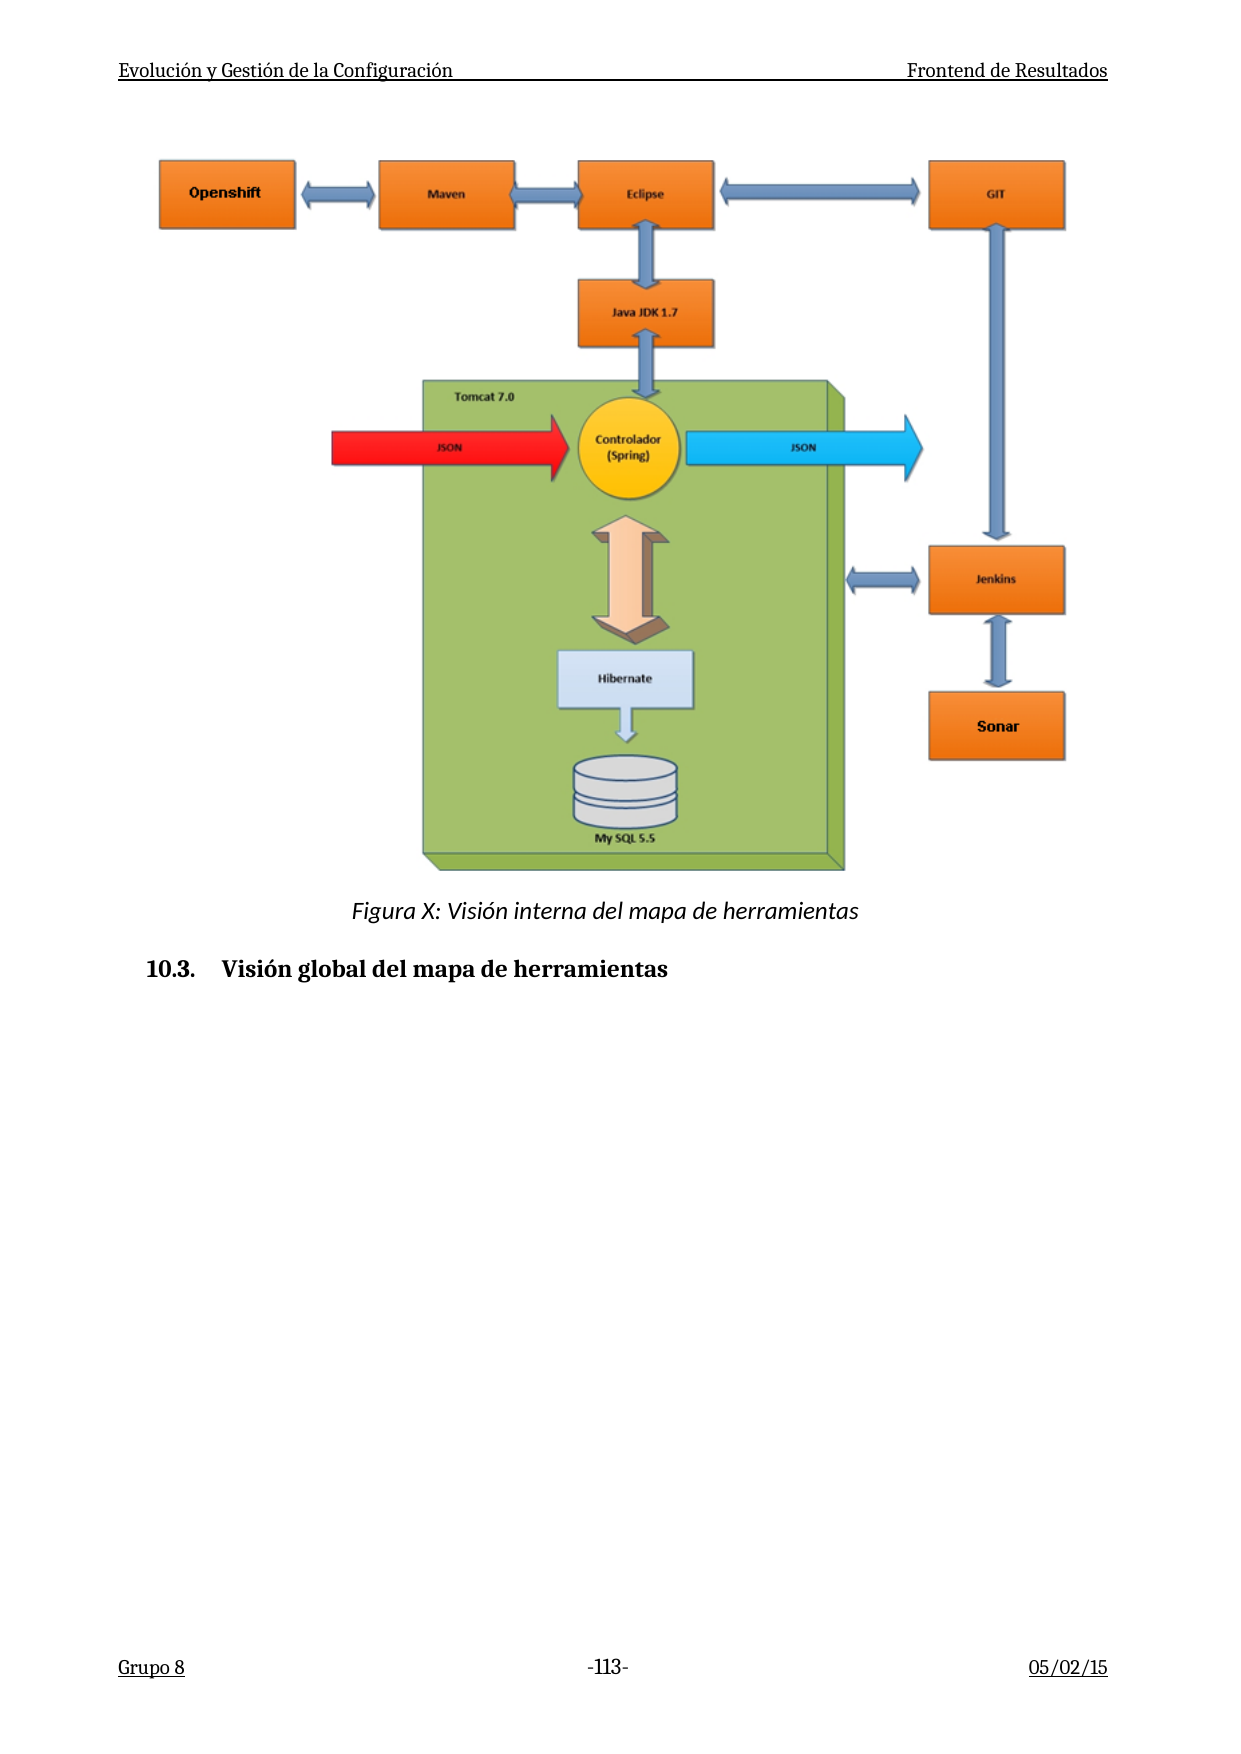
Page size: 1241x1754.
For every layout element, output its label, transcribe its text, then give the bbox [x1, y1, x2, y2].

list Visión global del mapa de herramientas [147, 955, 1063, 984]
text Figura X: Visión interna del mapa de herramientas [148, 895, 1063, 926]
picture [147, 147, 1148, 891]
